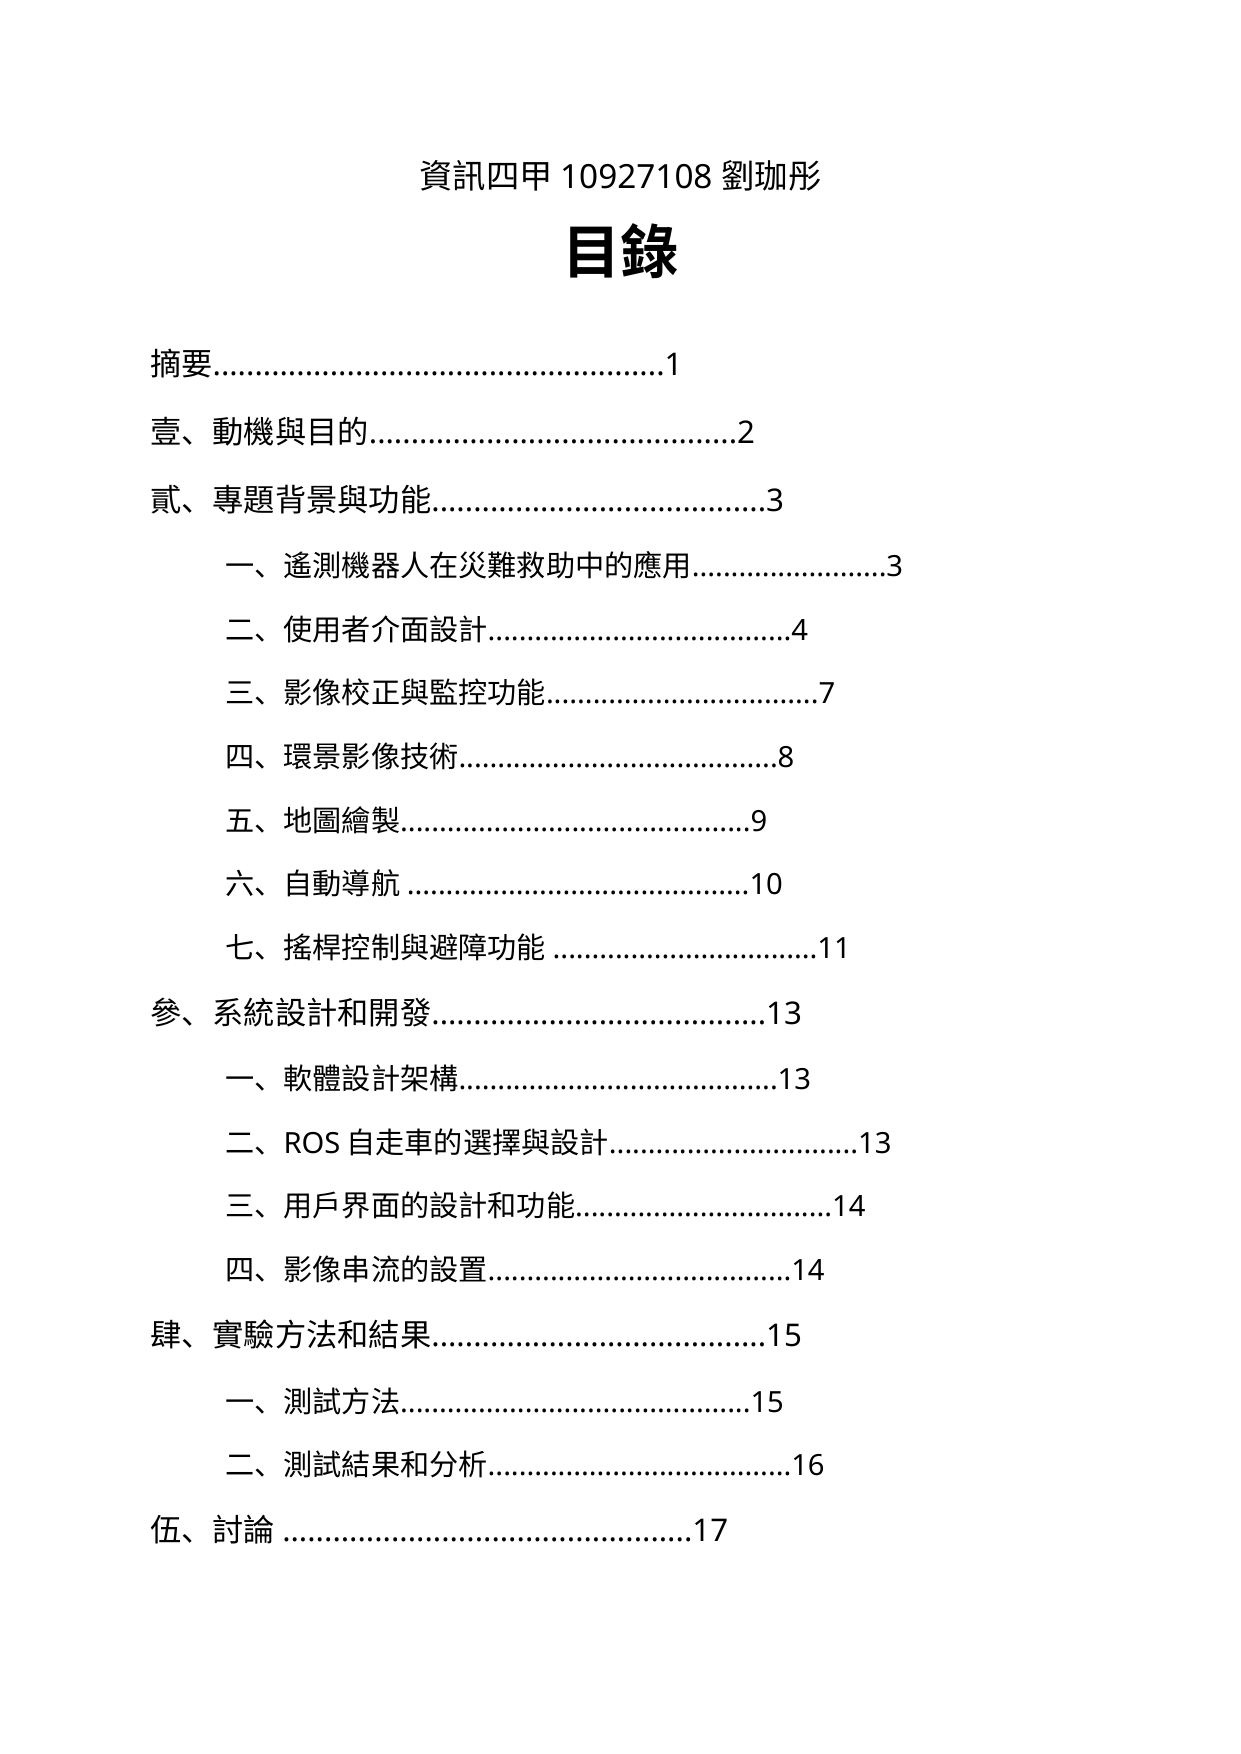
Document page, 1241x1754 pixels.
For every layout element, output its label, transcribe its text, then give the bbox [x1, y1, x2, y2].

text 二、使用者介面設計.......................................4 [225, 607, 1090, 649]
text 三、影像校正與監控功能...................................7 [225, 670, 1090, 712]
text 壹、動機與目的............................................2 [150, 407, 1090, 452]
text 二、測試結果和分析.......................................16 [225, 1442, 1090, 1484]
text 五、地圖繪製.............................................9 [225, 797, 1090, 839]
text 三、用戶界面的設計和功能.................................14 [225, 1183, 1090, 1225]
text 目錄 [150, 206, 1090, 290]
text 六、自動導航 ............................................10 [225, 861, 1090, 903]
text 肆、實驗方法和結果........................................15 [150, 1310, 1090, 1356]
text 貳、專題背景與功能........................................3 [150, 475, 1090, 520]
text 資訊四甲 10927108 劉珈彤 [150, 150, 1090, 198]
text 二、ROS自走車的選擇與設計................................13 [225, 1119, 1090, 1162]
text 四、影像串流的設置.......................................14 [225, 1247, 1090, 1289]
text 參、系統設計和開發........................................13 [150, 988, 1090, 1033]
text 七、搖桿控制與避障功能 ..................................11 [225, 924, 1090, 967]
text 一、軟體設計架構.........................................13 [225, 1056, 1090, 1098]
text 伍、討論 .................................................17 [150, 1505, 1090, 1551]
text 摘要......................................................1 [150, 339, 1090, 384]
text 一、測試方法.............................................15 [225, 1378, 1090, 1421]
text 一、遙測機器人在災難救助中的應用.........................3 [225, 543, 1090, 585]
text 四、環景影像技術.........................................8 [225, 734, 1090, 776]
